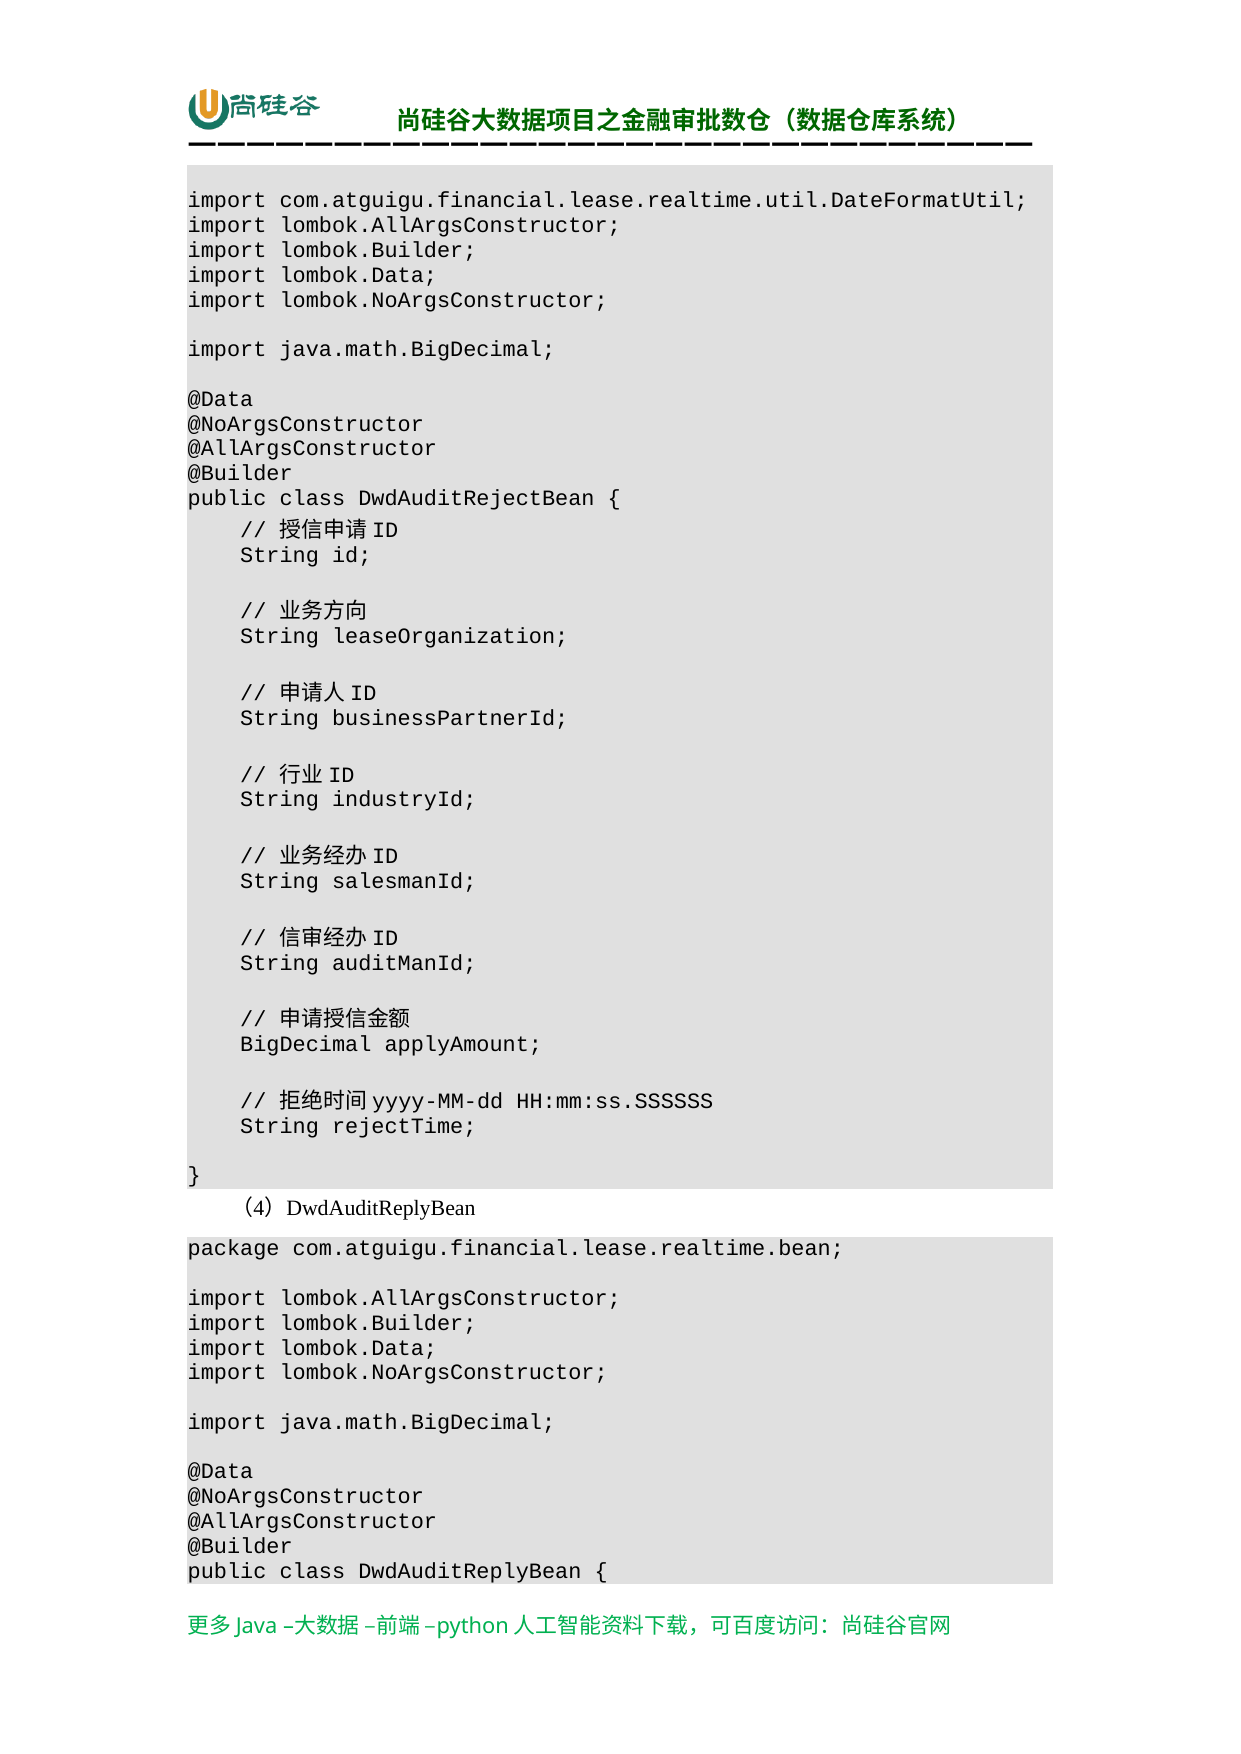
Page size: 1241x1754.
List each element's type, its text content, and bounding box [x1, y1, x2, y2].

text String auditManId; [187, 952, 1053, 976]
text @Data [187, 388, 1053, 413]
text // 拒绝时间 yyyy-MM-dd HH:mm:ss.SSSSSS [187, 1083, 1053, 1115]
text import com.atguigu.financial.lease.realtime.util.DateFormatUtil; [187, 189, 1053, 214]
text // 业务经办 ID [187, 838, 1053, 870]
text // 行业 ID [187, 757, 1053, 788]
text import lombok.AllArgsConstructor; [187, 1287, 1053, 1312]
text String leaseOrganization; [187, 625, 1053, 650]
text import lombok.NoArgsConstructor; [187, 289, 1053, 313]
text public class DwdAuditReplyBean { [187, 1560, 1053, 1584]
text String id; [187, 544, 1053, 569]
text @NoArgsConstructor [187, 413, 1053, 437]
text // 业务方向 [187, 593, 1053, 625]
text package com.atguigu.financial.lease.realtime.bean; [187, 1237, 1053, 1262]
text import lombok.Builder; [187, 1312, 1053, 1337]
text import lombok.NoArgsConstructor; [187, 1361, 1053, 1386]
text import lombok.Builder; [187, 239, 1053, 264]
text import lombok.AllArgsConstructor; [187, 214, 1053, 239]
text String rejectTime; [187, 1115, 1053, 1139]
text String industryId; [187, 788, 1053, 813]
text import lombok.Data; [187, 1337, 1053, 1361]
text @Builder [187, 462, 1053, 487]
text BigDecimal applyAmount; [187, 1033, 1053, 1058]
text import lombok.Data; [187, 264, 1053, 289]
text } [187, 1164, 1053, 1189]
text @AllArgsConstructor [187, 437, 1053, 462]
text public class DwdAuditRejectBean { [187, 487, 1053, 512]
text @NoArgsConstructor [187, 1485, 1053, 1510]
text （4）DwdAuditReplyBean [187, 1189, 1053, 1222]
text @Data [187, 1461, 1053, 1485]
text // 申请授信金额 [187, 1001, 1053, 1033]
text import java.math.BigDecimal; [187, 1411, 1053, 1436]
text // 申请人 ID [187, 675, 1053, 707]
text String businessPartnerId; [187, 707, 1053, 732]
text // 授信申请 ID [187, 512, 1053, 544]
text import java.math.BigDecimal; [187, 338, 1053, 363]
text @AllArgsConstructor [187, 1510, 1053, 1535]
text @Builder [187, 1535, 1053, 1560]
text String salesmanId; [187, 870, 1053, 895]
text // 信审经办 ID [187, 920, 1053, 952]
